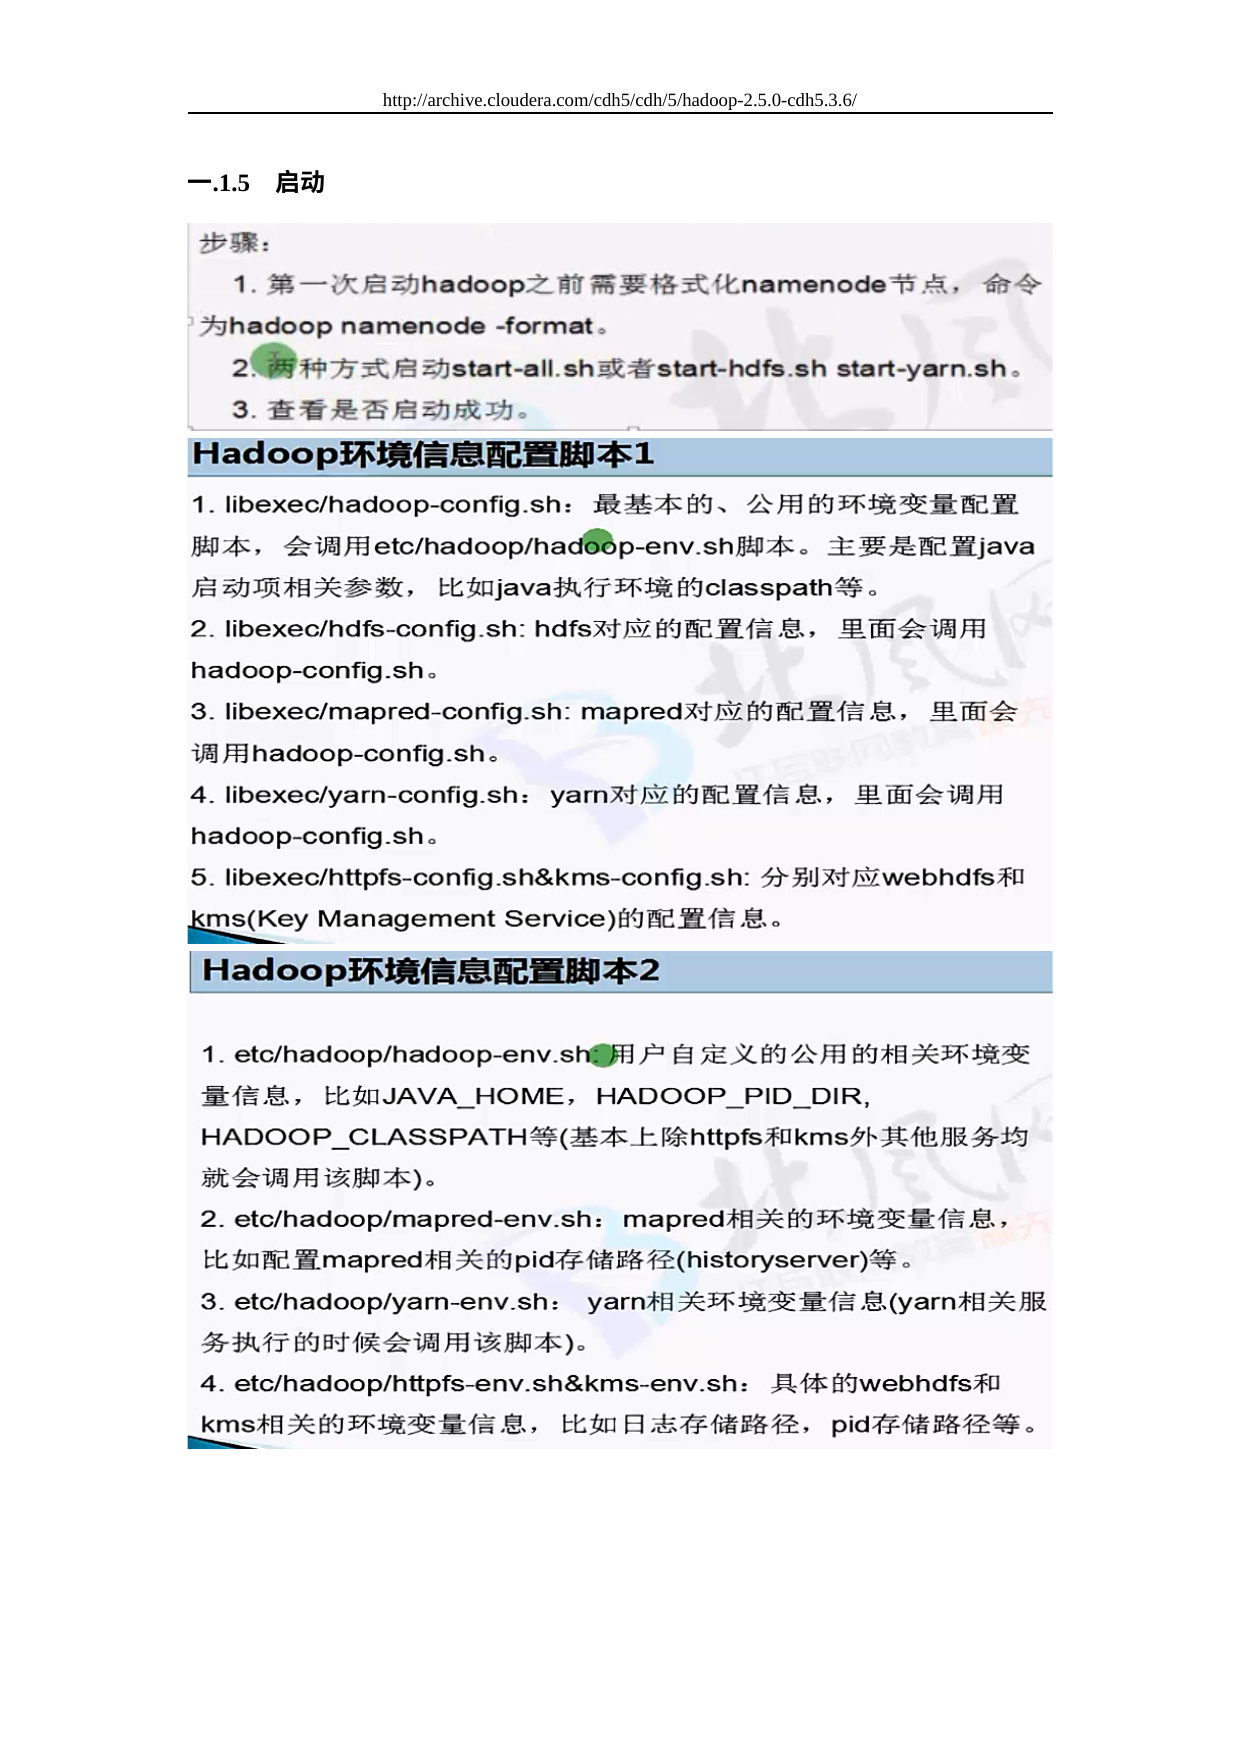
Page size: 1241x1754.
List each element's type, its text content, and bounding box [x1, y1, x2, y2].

picture [187, 438, 1053, 944]
picture [187, 951, 1053, 1449]
picture [187, 223, 1053, 431]
subtitle 启动 [187, 162, 1053, 198]
